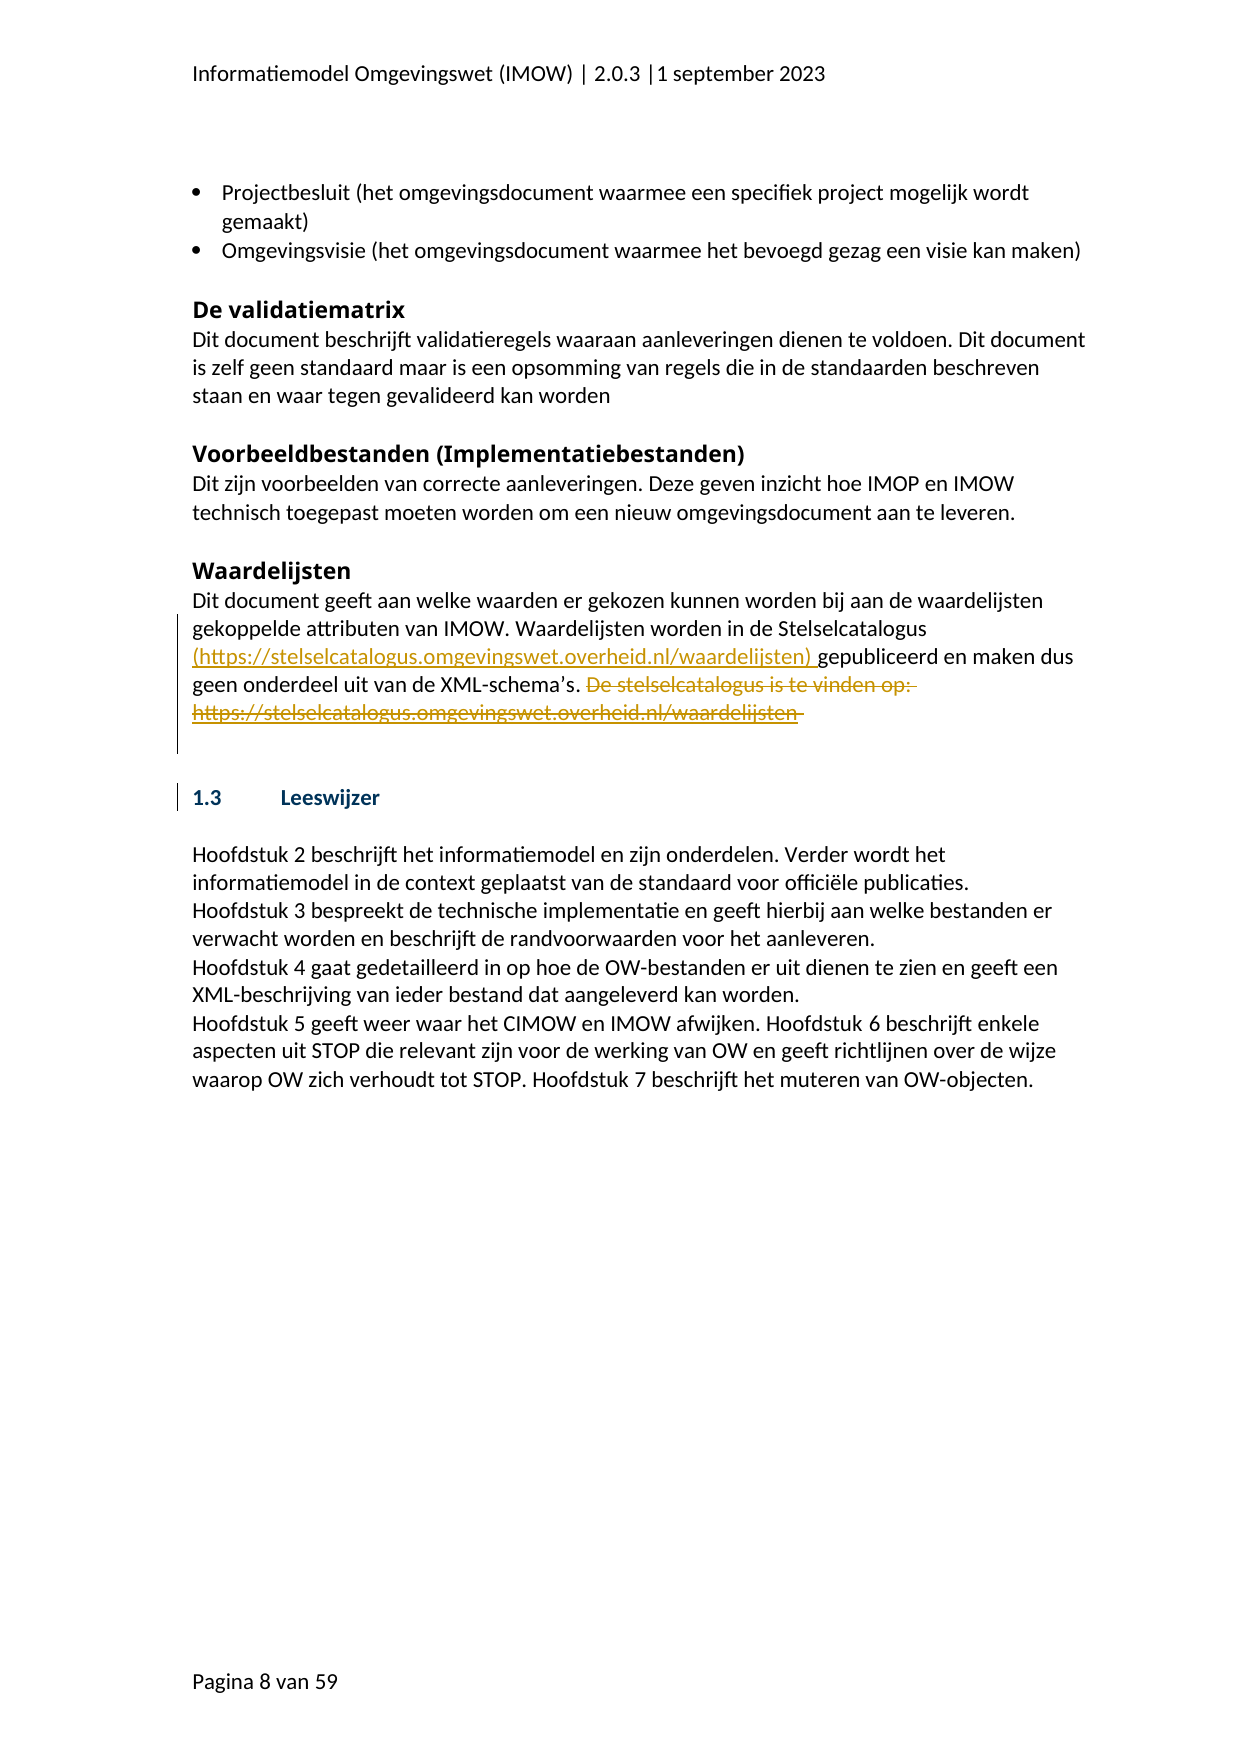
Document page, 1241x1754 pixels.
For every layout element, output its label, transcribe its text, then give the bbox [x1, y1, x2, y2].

subtitle Leeswijzer [192, 783, 1092, 811]
text Hoofdstuk 5 geeft weer waar het CIMOW en IMOW afwijken. Hoofdstuk 6 beschrijft enkele aspecten uit STOP die relevant zijn voor de werking van OW en geeft richtlijnen over de wijze waarop OW zich verhoudt tot STOP. Hoofdstuk 7 beschrijft het muteren van OW-objecten. [192, 1009, 1092, 1093]
text Omgevingsvisie (het omgevingsdocument waarmee het bevoegd gezag een visie kan maken) [192, 236, 1092, 265]
text Projectbesluit (het omgevingsdocument waarmee een specifiek project mogelijk wordt gemaakt) [192, 177, 1092, 236]
text Dit document beschrijft validatieregels waaraan aanleveringen dienen te voldoen. Dit document is zelf geen standaard maar is een opsomming van regels die in de standaarden beschreven staan en waar tegen gevalideerd kan worden [192, 325, 1092, 409]
subtitle De validatiematrix [192, 294, 1092, 325]
text Dit document geeft aan welke waarden er gekozen kunnen worden bij aan de waardelijsten gekoppelde attributen van IMOW. Waardelijsten worden in de Stelselcatalogus gepubliceerd en maken dus geen onderdeel uit van de XML-schema’s. [192, 586, 1092, 726]
text Hoofdstuk 2 beschrijft het informatiemodel en zijn onderdelen. Verder wordt het informatiemodel in de context geplaatst van de standaard voor officiële publicaties. [192, 841, 1092, 897]
subtitle Voorbeeldbestanden (Implementatiebestanden) [192, 438, 1092, 469]
text Dit zijn voorbeelden van correcte aanleveringen. Deze geven inzicht hoe IMOP en IMOW technisch toegepast moeten worden om een nieuw omgevingsdocument aan te leveren. [192, 469, 1092, 526]
text Hoofdstuk 4 gaat gedetailleerd in op hoe de OW-bestanden er uit dienen te zien en geeft een XML-beschrijving van ieder bestand dat aangeleverd kan worden. [192, 953, 1092, 1009]
subtitle Waardelijsten [192, 555, 1092, 586]
text Hoofdstuk 3 bespreekt de technische implementatie en geeft hierbij aan welke bestanden er verwacht worden en beschrijft de randvoorwaarden voor het aanleveren. [192, 897, 1092, 953]
